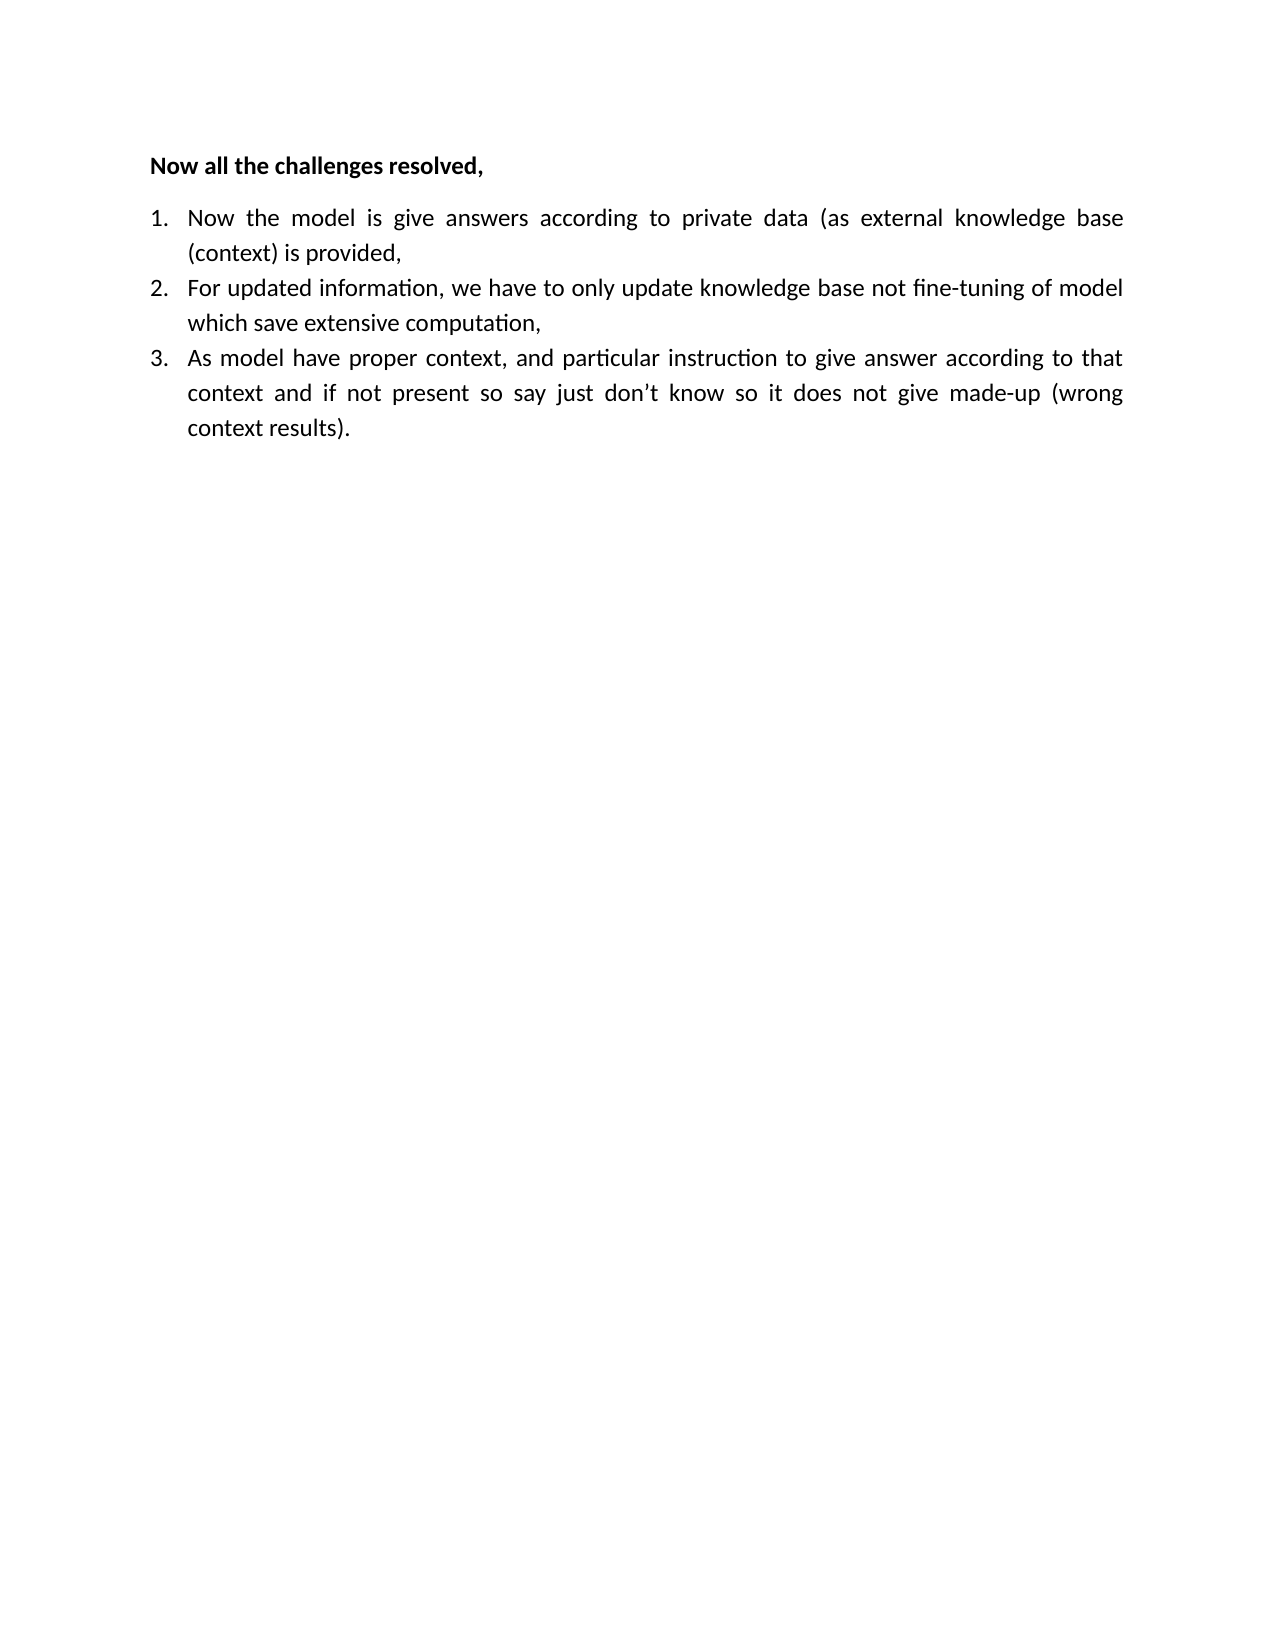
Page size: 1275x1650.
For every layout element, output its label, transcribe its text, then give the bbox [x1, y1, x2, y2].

text Now all the challenges resolved, [150, 150, 1125, 181]
list For updated information, we have to only update knowledge base not fine-tuning of model which save extensive computation, [150, 272, 1125, 337]
list As model have proper context, and particular instruction to give answer according to that context and if not present so say just don’t know so it does not give made-up (wrong context results). [150, 342, 1125, 442]
list Now the model is give answers according to private data (as external knowledge base (context) is provided, [150, 202, 1125, 267]
